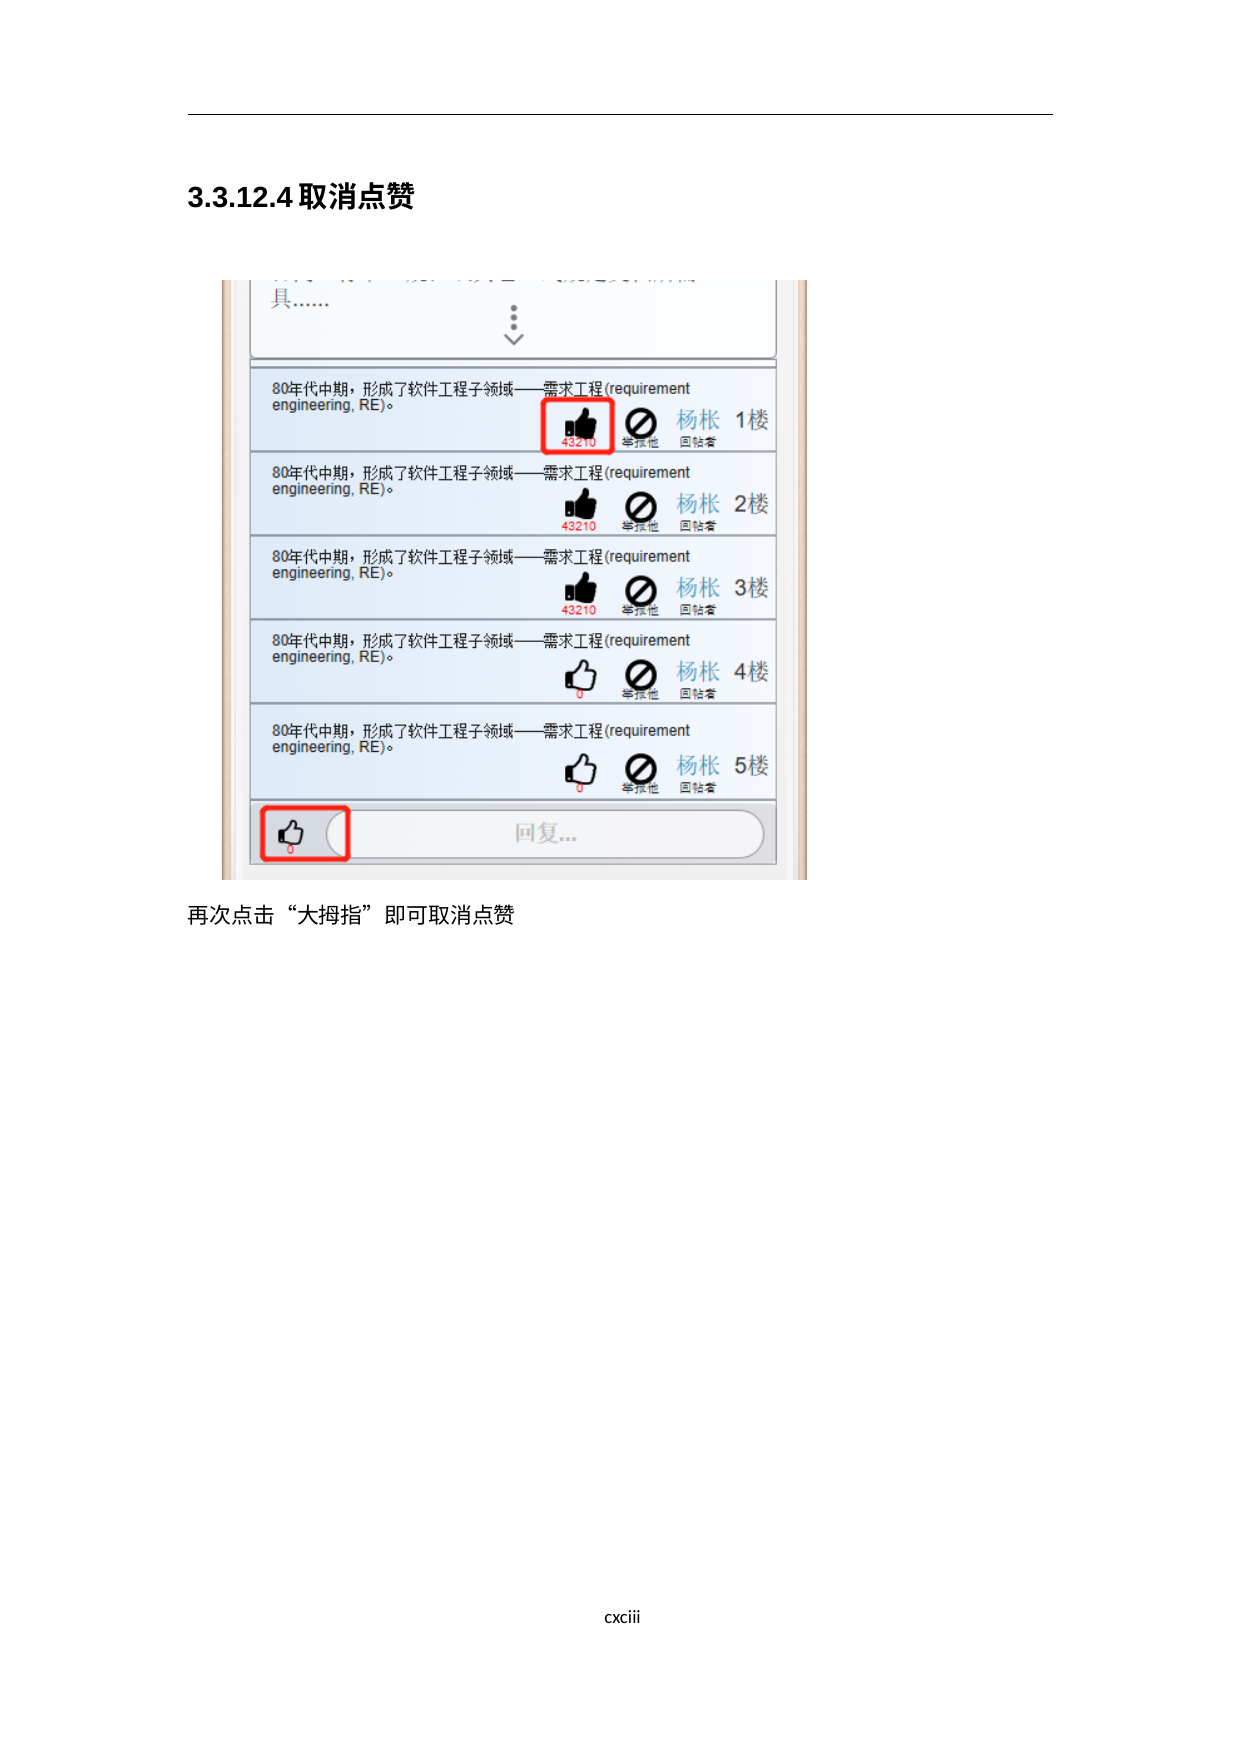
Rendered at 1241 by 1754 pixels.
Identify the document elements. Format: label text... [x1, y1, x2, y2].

picture [187, 280, 886, 880]
text 再次点击“大拇指”即可取消点赞 [187, 898, 1053, 930]
subtitle 3.3.12.4取消点赞 [187, 162, 1053, 227]
